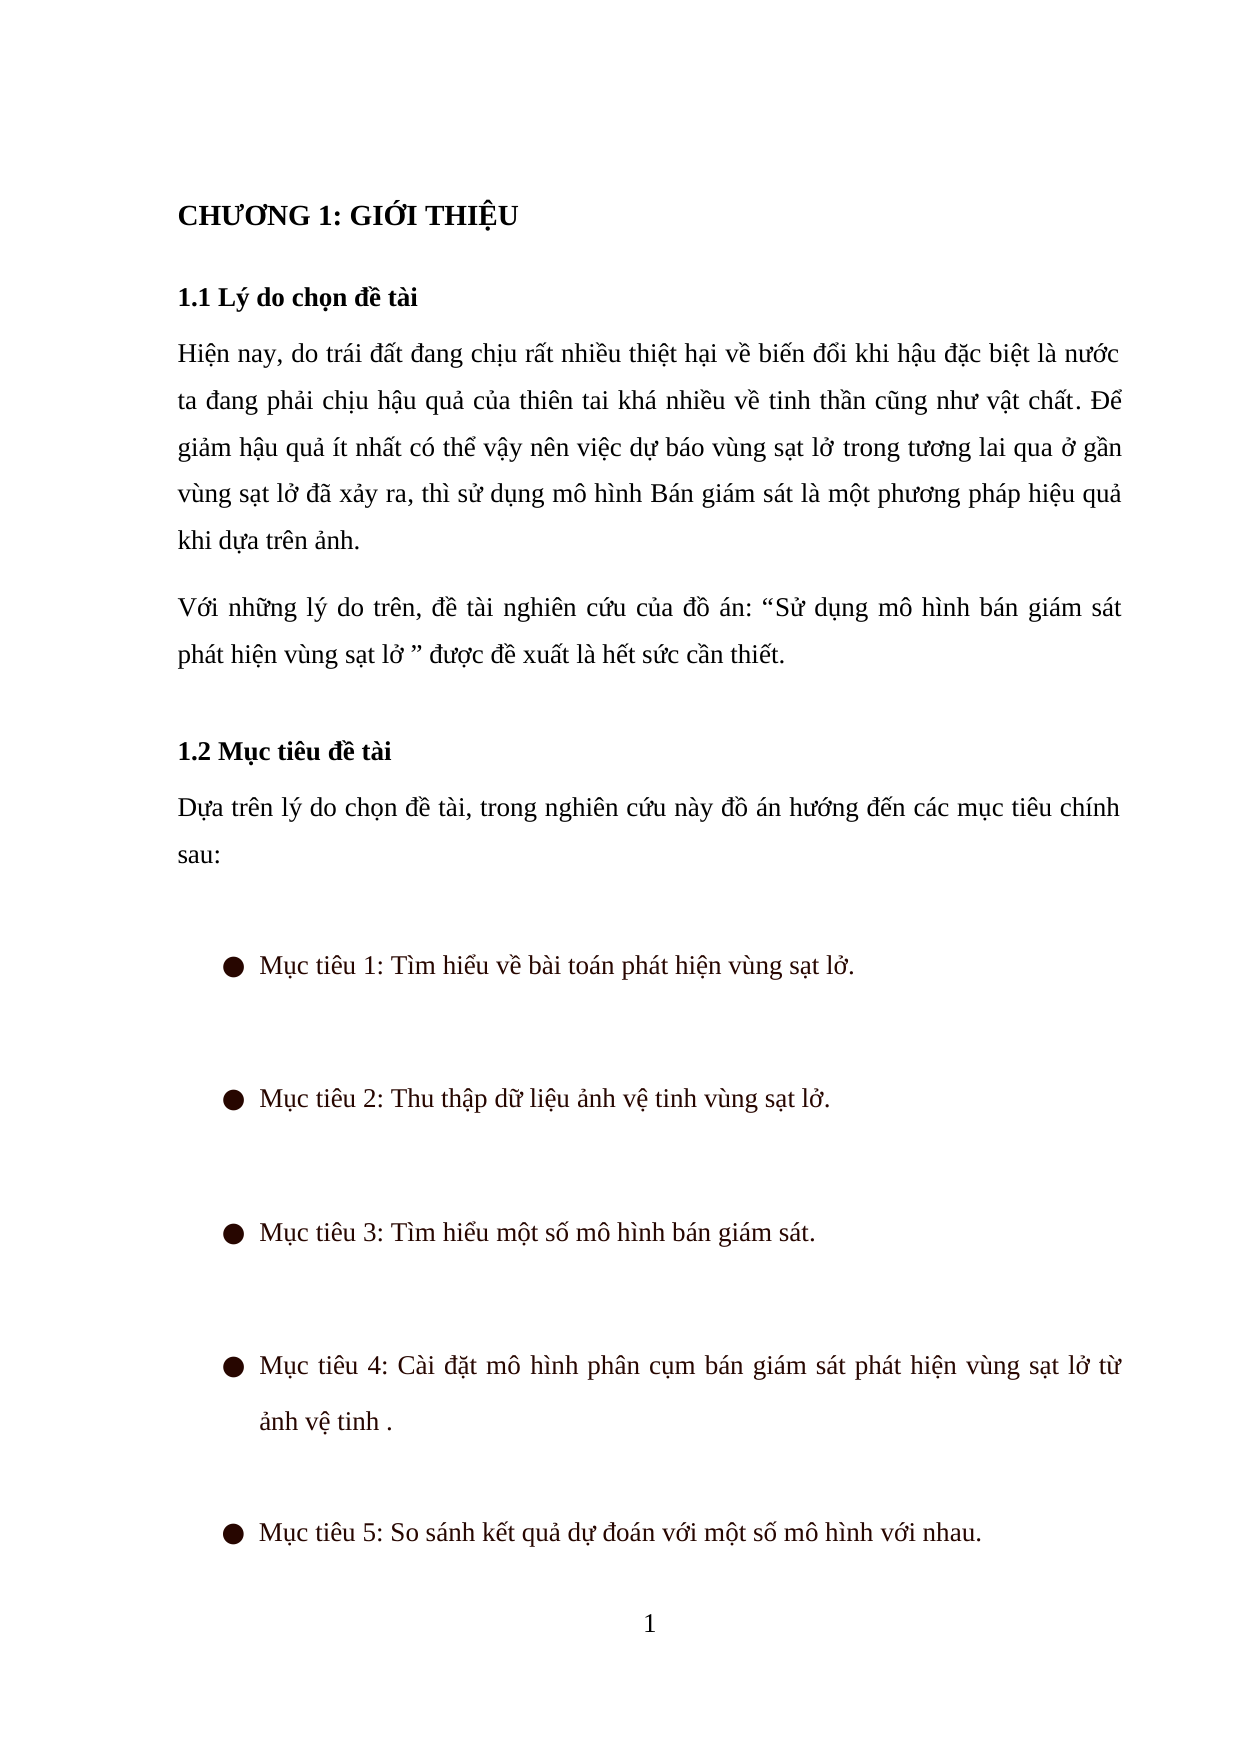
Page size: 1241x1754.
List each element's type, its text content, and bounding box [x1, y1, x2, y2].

subtitle 1.2 Mục tiêu đề tài [177, 735, 1122, 766]
text Hiện nay, do trái đất đang chịu rất nhiều thiệt hại về biến đổi khi hậu đặc biệt là nước ta đang phải chịu hậu quả của thiên tai khá nhiều về tinh thần cũng như vật chất. Để giảm hậu quả ít nhất có thể vậy nên việc dự báo vùng sạt lở trong tương lai qua ở gần vùng sạt lở đã xảy ra, thì sử dụng mô hình Bán giám sát là một phương pháp hiệu quả khi dựa trên ảnh. [177, 337, 1122, 555]
list Mục tiêu 5: So sánh kết quả dự đoán với một số mô hình với nhau. [221, 1502, 1122, 1557]
subtitle 1.1 Lý do chọn đề tài [177, 281, 1122, 312]
text Dựa trên lý do chọn đề tài, trong nghiên cứu này đồ án hướng đến các mục tiêu chính sau: [177, 791, 1122, 869]
text Với những lý do trên, đề tài nghiên cứu của đồ án: “Sử dụng mô hình bán giám sát phát hiện vùng sạt lở ” được đề xuất là hết sức cần thiết. [177, 592, 1122, 669]
list Mục tiêu 4: Cài đặt mô hình phân cụm bán giám sát phát hiện vùng sạt lở từ ảnh vệ tinh . [222, 1334, 1122, 1436]
list Mục tiêu 3: Tìm hiểu một số mô hình bán giám sát. [222, 1201, 1122, 1256]
list Mục tiêu 1: Tìm hiểu về bài toán phát hiện vùng sạt lở. [222, 934, 1122, 990]
list Mục tiêu 2: Thu thập dữ liệu ảnh vệ tinh vùng sạt lở. [222, 1068, 1122, 1123]
subtitle CHƯƠNG 1: GIỚI THIỆU [177, 198, 1122, 231]
